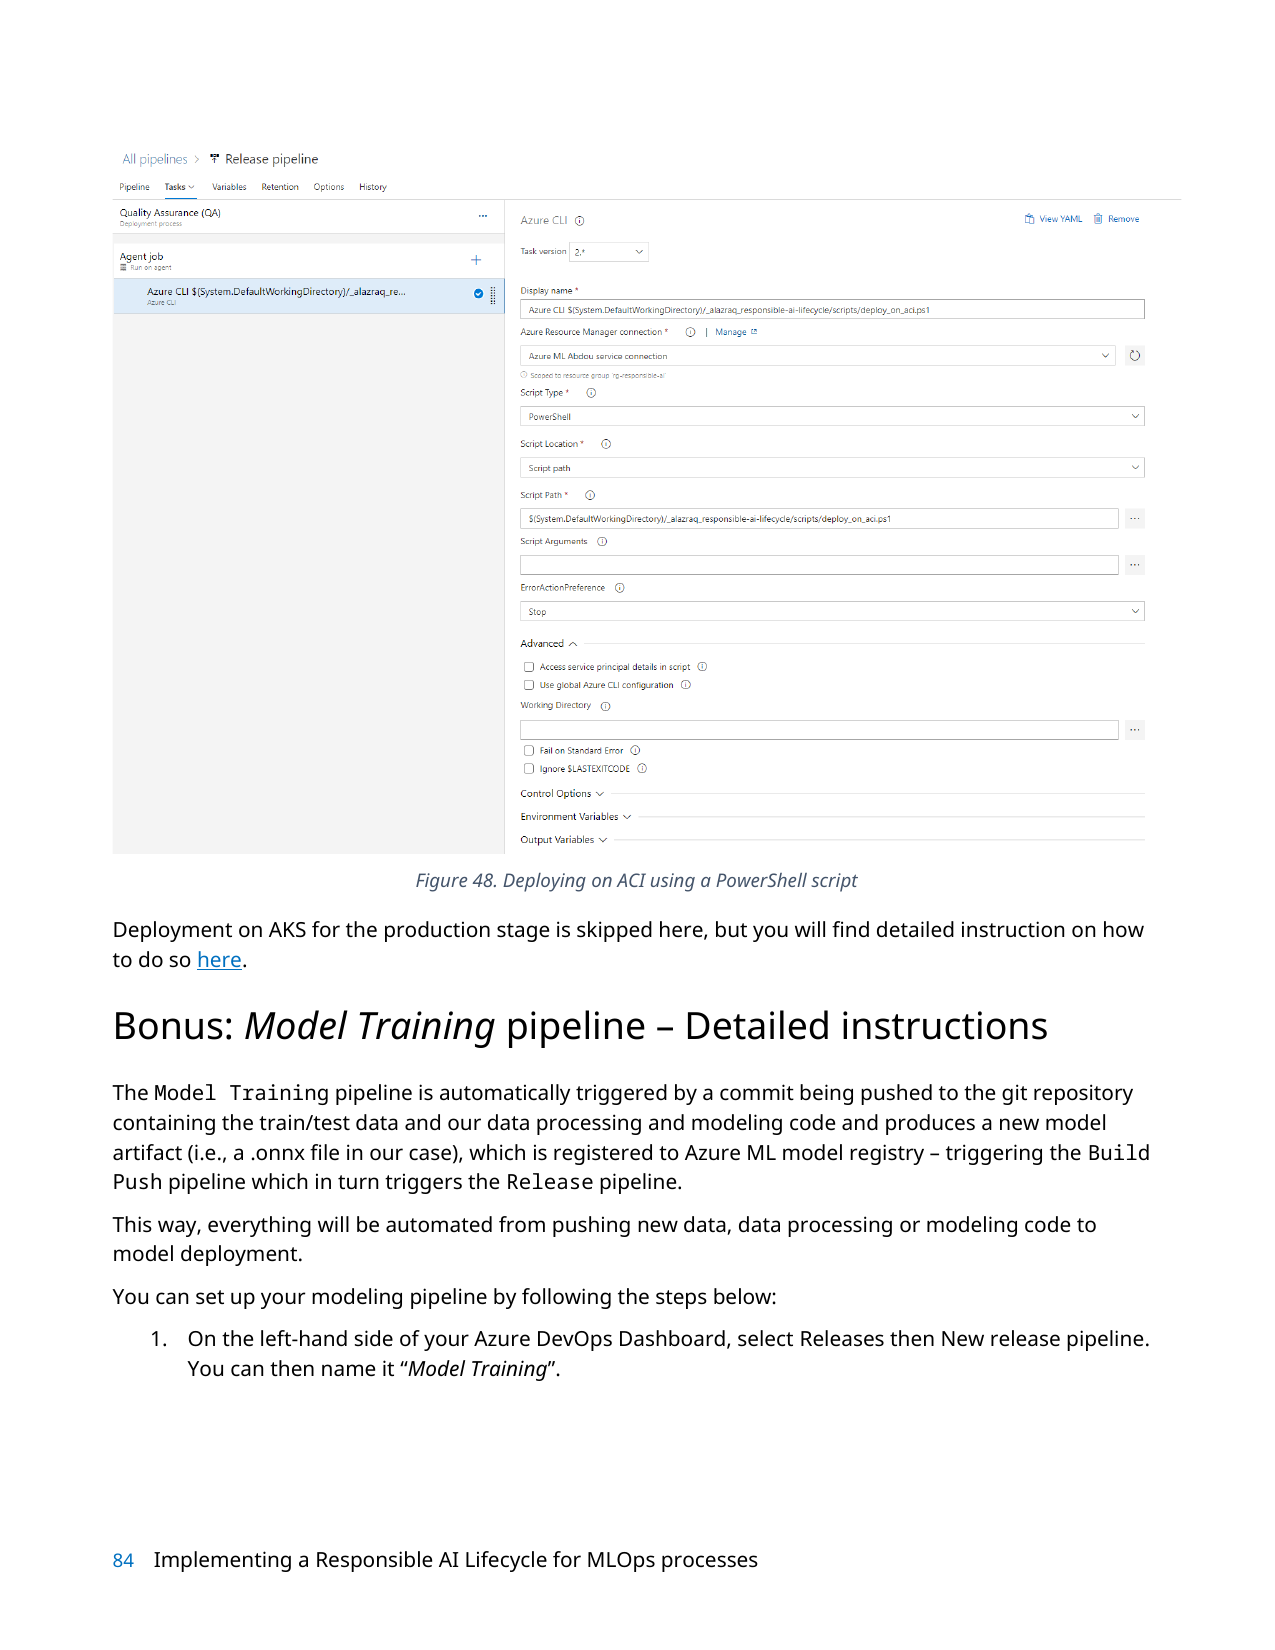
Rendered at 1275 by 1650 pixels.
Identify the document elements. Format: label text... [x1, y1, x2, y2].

text Deployment on AKS for the production stage is skipped here, but you will find detailed instruction on how to do so here. [112, 915, 1162, 973]
picture [112, 150, 1182, 854]
subtitle Bonus: Model Training pipeline – Detailed instructions [112, 999, 1162, 1051]
text You can set up your modeling pipeline by following the steps below: [112, 1282, 1162, 1310]
text The Model Training pipeline is automatically triggered by a commit being pushed to the git repository containing the train/test data and our data processing and modeling code and produces a new model artifact (i.e., a .onnx file in our case), which is registered to Azure ML model registry – triggering the Build Push pipeline which in turn triggers the Release pipeline. [112, 1078, 1162, 1196]
text This way, everything will be automated from pushing new data, data processing or modeling code to model deployment. [112, 1210, 1162, 1268]
list On the left-hand side of your Azure DevOps Dashboard, select Releases then New release pipeline. You can then name it “Model Training”. [150, 1324, 1162, 1382]
